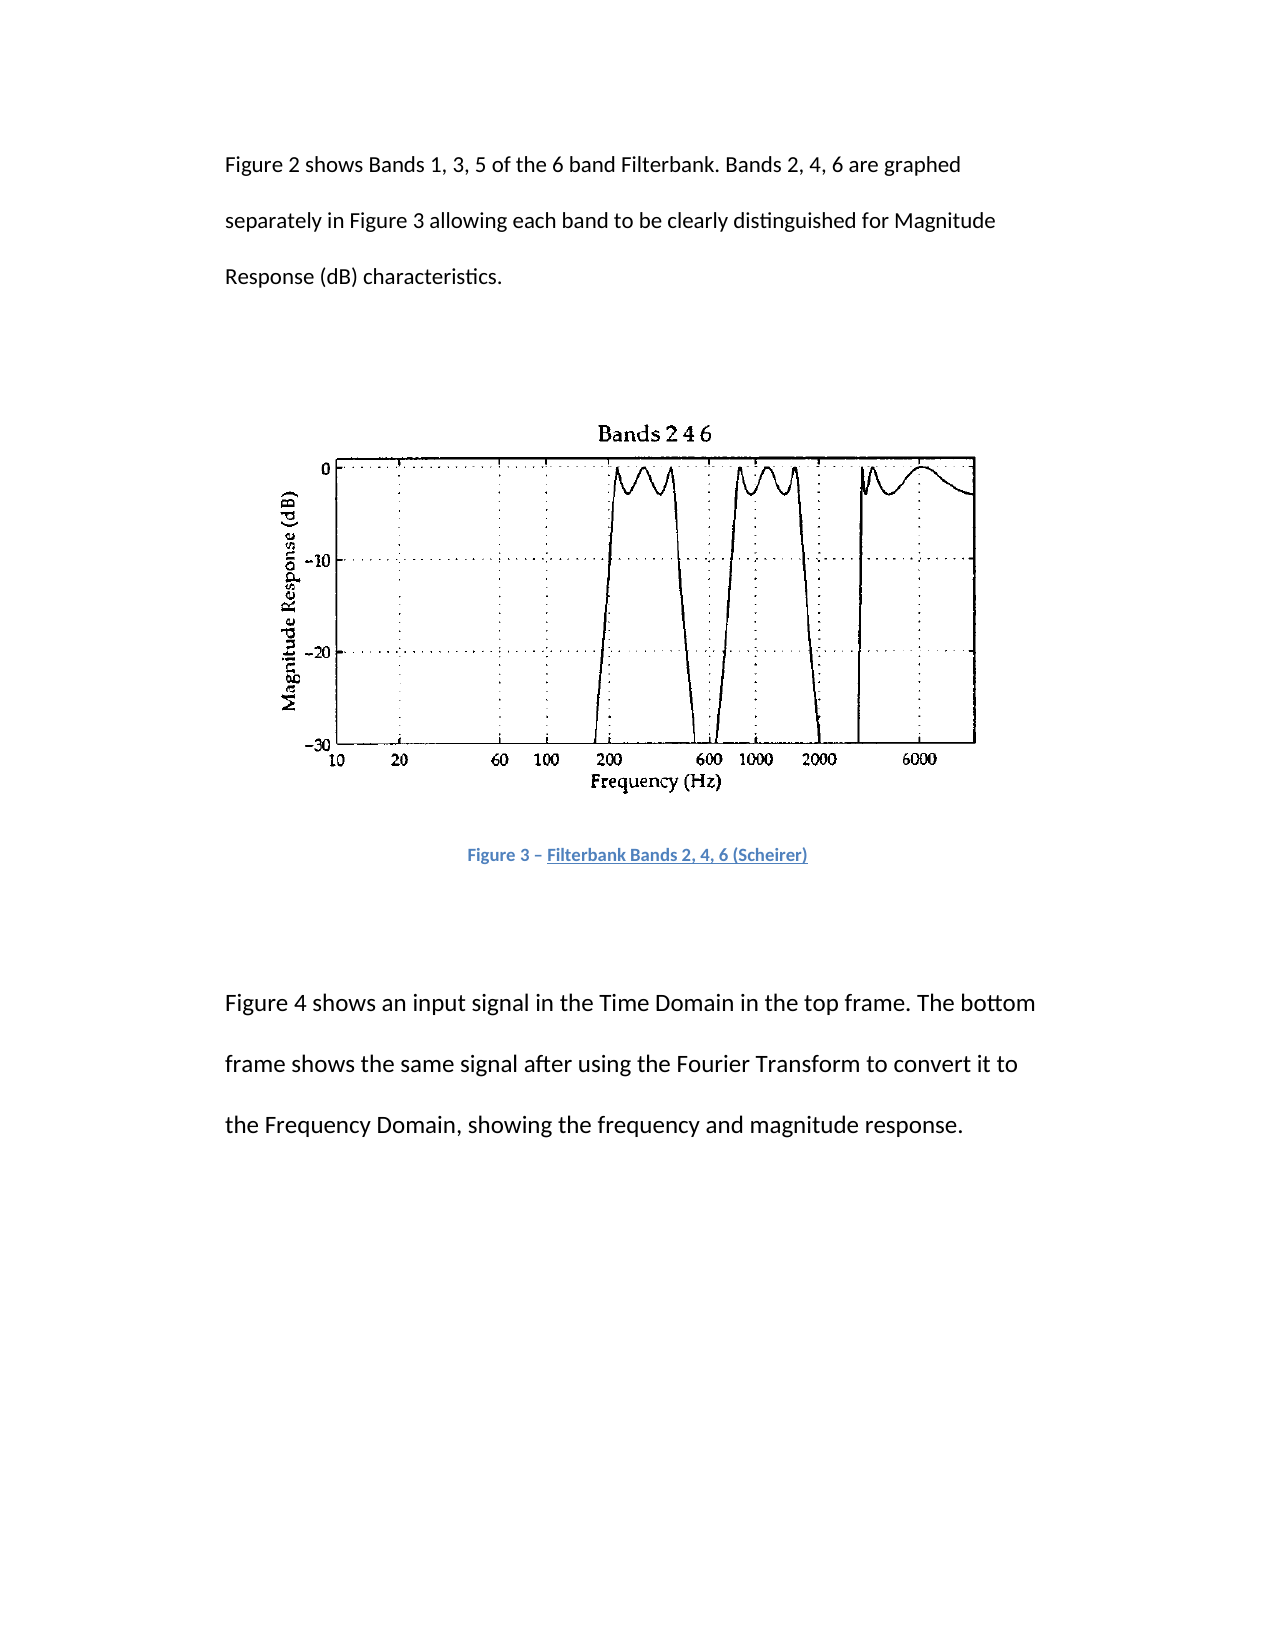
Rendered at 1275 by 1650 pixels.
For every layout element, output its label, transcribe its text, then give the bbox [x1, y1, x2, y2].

text Figure 4 shows an input signal in the Time Domain in the top frame. The bottom frame shows the same signal after using the Fourier Transform to convert it to the Frequency Domain, showing the frequency and magnitude response. [225, 987, 1050, 1139]
picture [273, 415, 1002, 795]
text Figure 2 shows Bands 1, 3, 5 of the 6 band Filterbank. Bands 2, 4, 6 are graphed separately in Figure 3 allowing each band to be clearly distinguished for Magnitude Response (dB) characteristics. [225, 150, 1050, 290]
text Figure 3 – Filterbank Bands 2, 4, 6 (Scheirer) [225, 843, 1050, 866]
